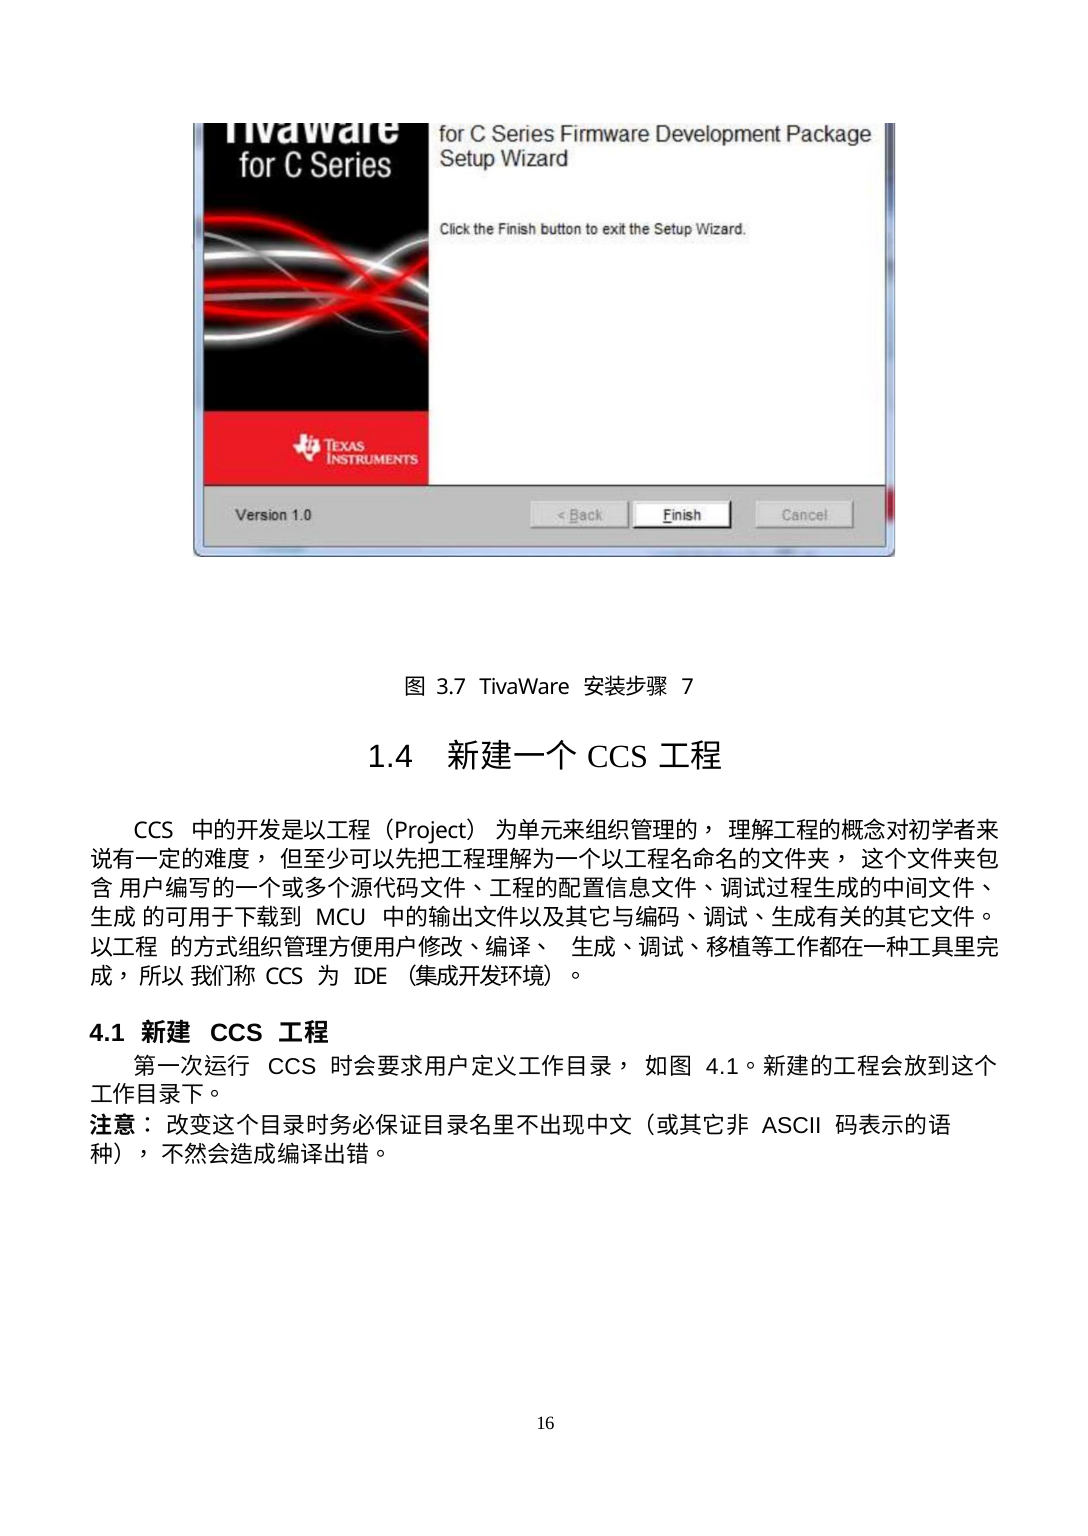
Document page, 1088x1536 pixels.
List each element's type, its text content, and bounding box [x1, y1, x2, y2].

text 4.1 新建 CCS 工程 [89, 1020, 1005, 1047]
text 图 3.7 TivaWare 安装步骤 7 [404, 676, 1005, 699]
text CCS 中的开发是以工程（Project） 为单元来组织管理的， 理解工程的概念对初学者来 说有一定的难度， 但至少可以先把工程理解为一个以工程名命名的文件夹， 这个文件夹包含 用户编写的一个或多个源代码文件、工程的配置信息文件、调试过程生成的中间文件、生成 的可用于下载到 MCU 中的输出文件以及其它与编码、调试、生成有关的其它文件。以工程 的方式组织管理方便用户修改、编译、 生成、调试、移植等工作都在一种工具里完成， 所以 我们称 CCS 为 IDE （集成开发环境）。 [90, 815, 999, 991]
text 第一次运行 CCS 时会要求用户定义工作目录， 如图 4.1。新建的工程会放到这个 工作目录下。 [90, 1051, 998, 1109]
text 1.4 新建一个 CCS 工程 [367, 739, 1005, 775]
picture [191, 123, 896, 557]
text 注意： 改变这个目录时务必保证目录名里不出现中文（或其它非 ASCII 码表示的语种）， 不然会造成编译出错。 [89, 1109, 1005, 1169]
